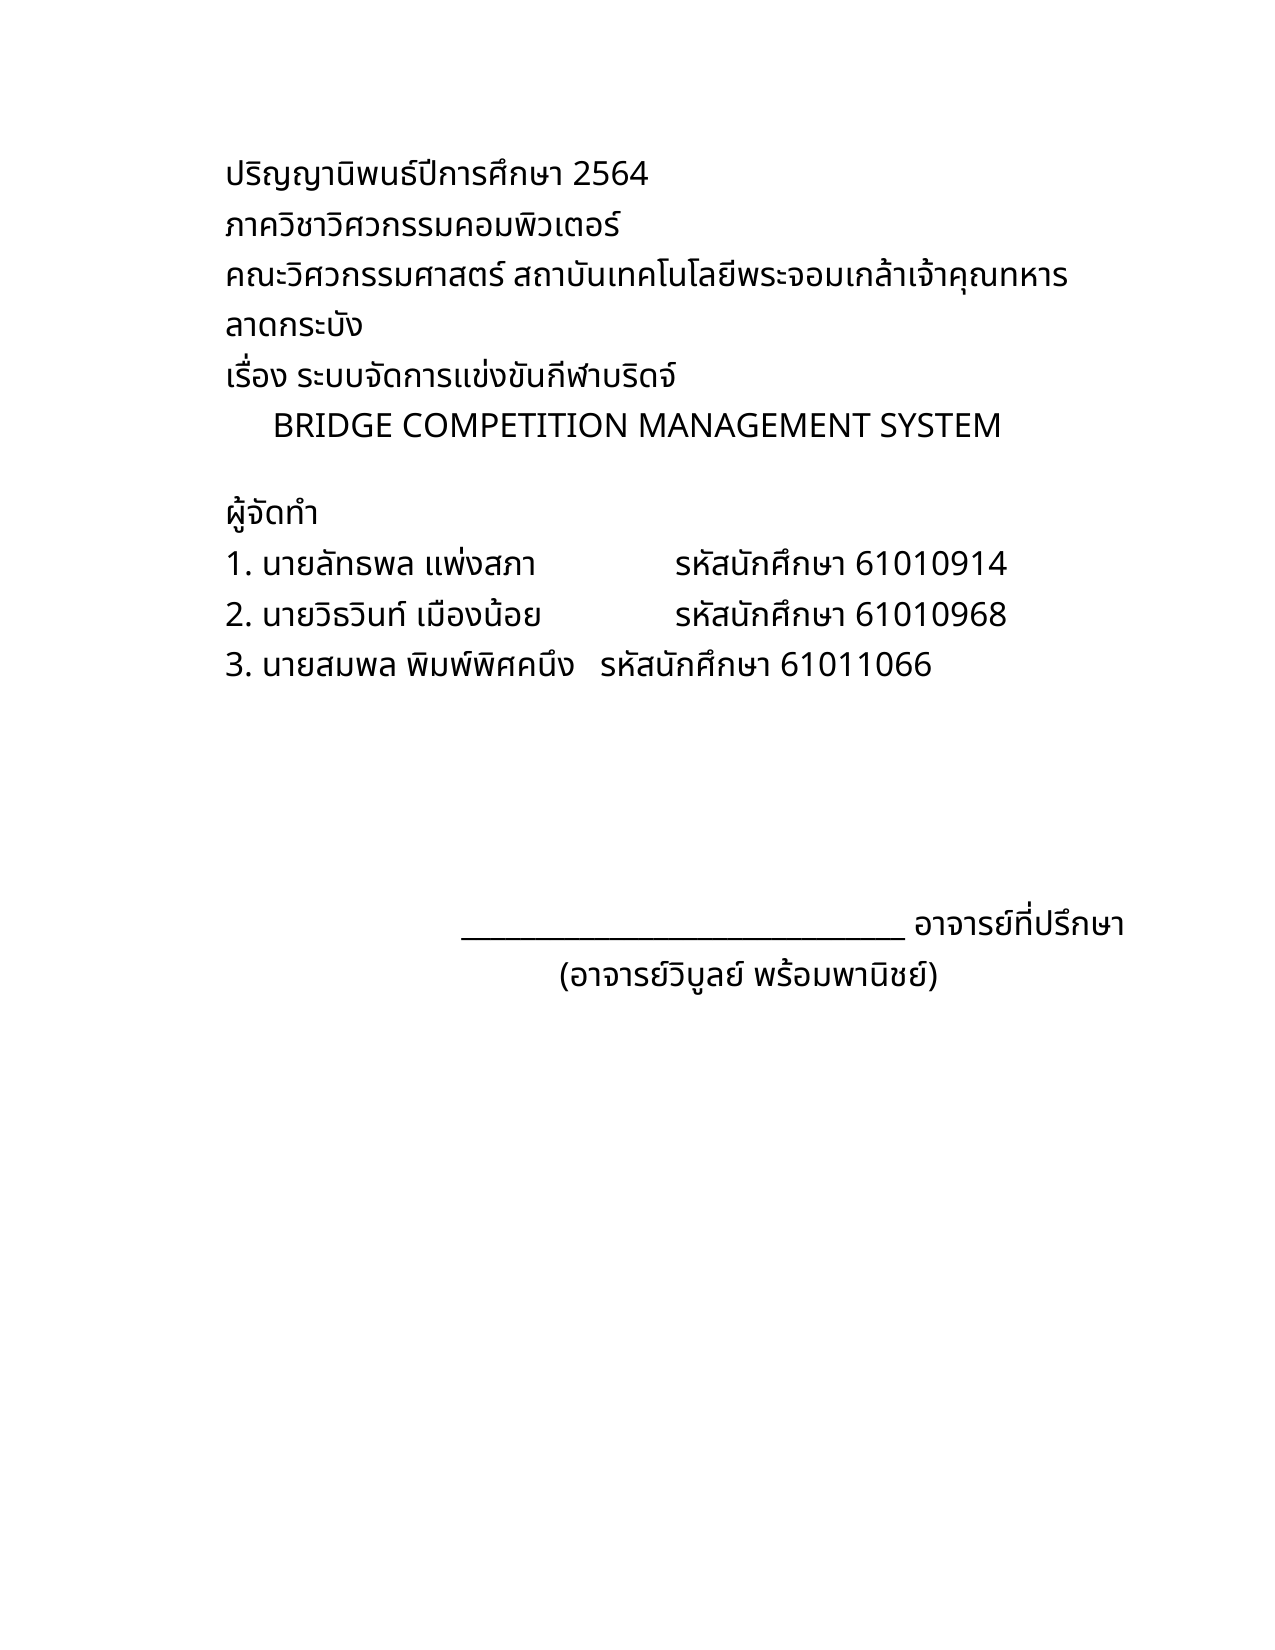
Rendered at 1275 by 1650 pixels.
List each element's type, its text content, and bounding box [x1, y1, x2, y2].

text (อาจารย์วิบูลย์ พร้อมพานิชย์) [225, 951, 937, 1001]
text ปริญญานิพนธ์ปีการศึกษา 2564 [225, 150, 1125, 201]
text 1. นายลัทธพล แพ่งสภา รหัสนักศึกษา 61010914 [225, 540, 1125, 590]
text เรื่อง ระบบจัดการแข่งขันกีฬาบริดจ์ [225, 352, 1125, 402]
text ผู้จัดทำ [225, 489, 1125, 540]
text คณะวิศวกรรมศาสตร์ สถาบันเทคโนโลยีพระจอมเกล้าเจ้าคุณทหารลาดกระบัง [225, 251, 1125, 352]
text BRIDGE COMPETITION MANAGEMENT SYSTEM [225, 402, 1125, 448]
text ______________________________ อาจารย์ที่ปรึกษา [225, 900, 1125, 951]
text ภาควิชาวิศวกรรมคอมพิวเตอร์ [225, 201, 1125, 251]
text 3. นายสมพล พิมพ์พิศคนึง รหัสนักศึกษา 61011066 [225, 641, 1125, 692]
text 2. นายวิธวินท์ เมืองน้อย รหัสนักศึกษา 61010968 [225, 590, 1125, 641]
